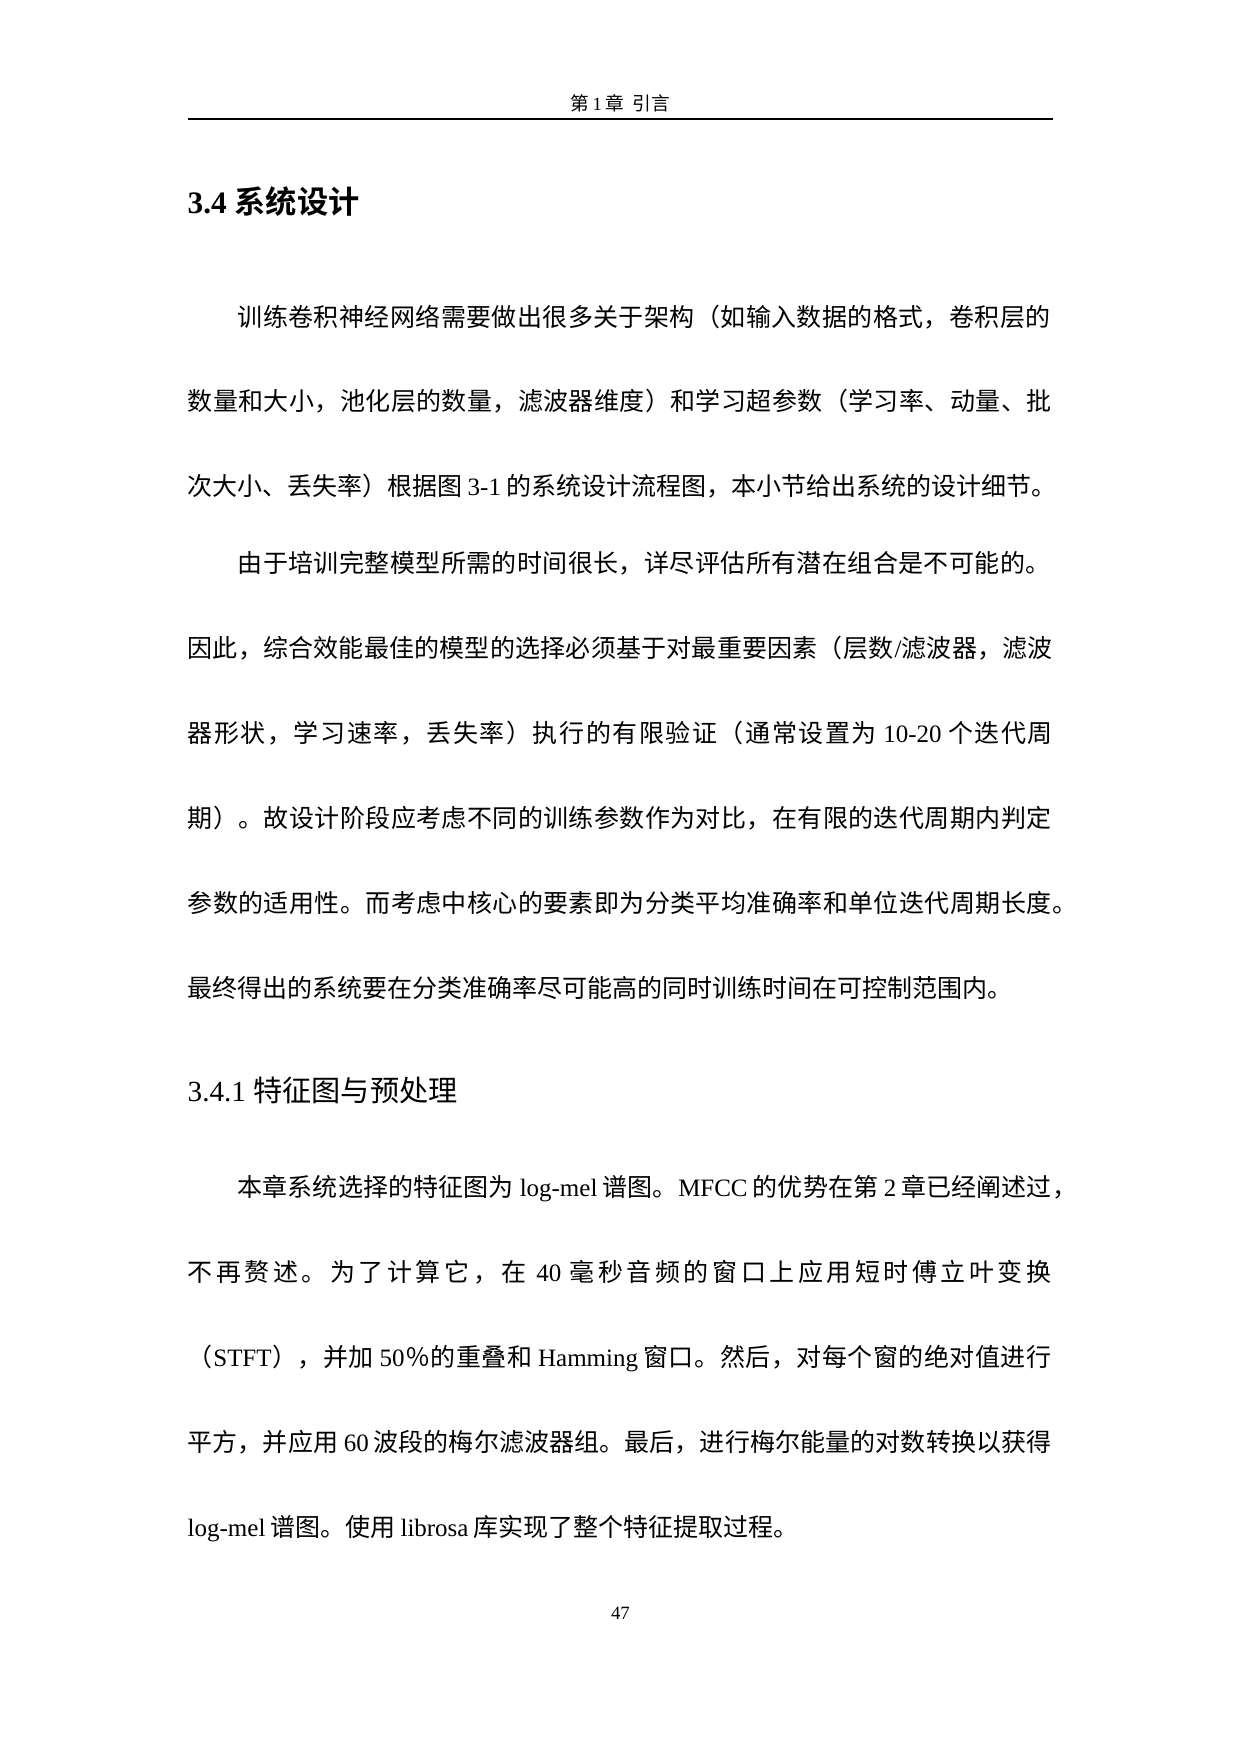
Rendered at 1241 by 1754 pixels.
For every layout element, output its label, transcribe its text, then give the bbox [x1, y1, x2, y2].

text 训练卷积神经网络需要做出很多关于架构（如输入数据的格式，卷积层的数量和大小，池化层的数量，滤波器维度）和学习超参数（学习率、动量、批次大小、丢失率）根据图3-1的系统设计流程图，本小节给出系统的设计细节。 [187, 281, 1053, 519]
subtitle 3.4 系统设计 [187, 166, 1053, 233]
text 由于培训完整模型所需的时间很长，详尽评估所有潜在组合是不可能的。 因此，综合效能最佳的模型的选择必须基于对最重要因素（层数/滤波器，滤波器形状，学习速率，丢失率）执行的有限验证（通常设置为10-20个迭代周期）。故设计阶段应考虑不同的训练参数作为对比，在有限的迭代周期内判定参数的适用性。而考虑中核心的要素即为分类平均准确率和单位迭代周期长度。最终得出的系统要在分类准确率尽可能高的同时训练时间在可控制范围内。 [187, 528, 1053, 1020]
subtitle 3.4.1 特征图与预处理 [187, 1054, 1053, 1122]
text 本章系统选择的特征图为log-mel谱图。MFCC的优势在第2章已经阐述过，不再赘述。为了计算它，在40毫秒音频的窗口上应用短时傅立叶变换（STFT），并加50％的重叠和Hamming窗口。然后，对每个窗的绝对值进行平方，并应用60波段的梅尔滤波器组。最后，进行梅尔能量的对数转换以获得log-mel谱图。使用librosa库实现了整个特征提取过程。 [187, 1152, 1053, 1559]
